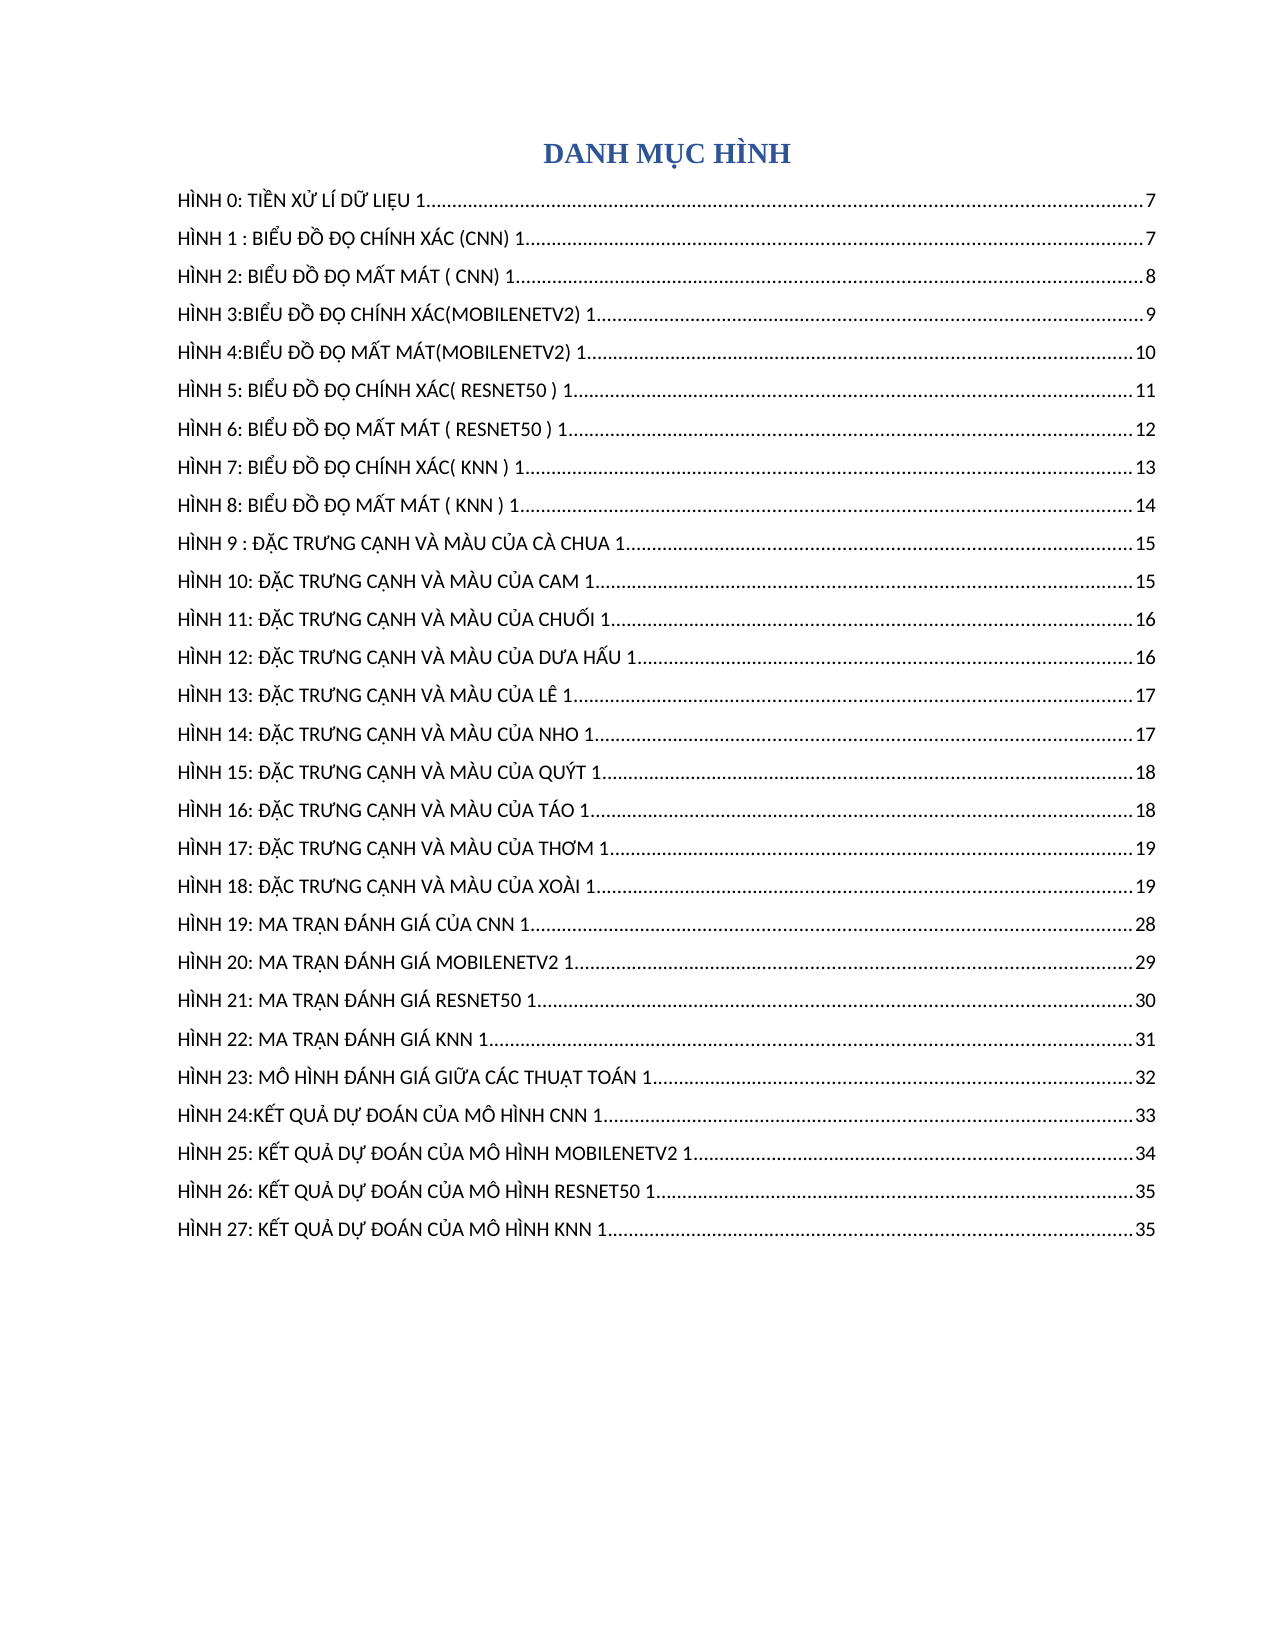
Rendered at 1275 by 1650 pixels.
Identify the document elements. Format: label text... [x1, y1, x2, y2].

text Hình 7: Biểu đồ độ chính xác( KNN ) 1 13 [177, 454, 1157, 479]
text Hình 26: Kết quả dự đoán của mô hình ResNet50 1 35 [177, 1178, 1157, 1204]
text Hình 1 : Biểu đồ độ chính xác (CNN) 1 7 [177, 225, 1157, 251]
text Hình 2: Biểu đồ độ mất mát ( CNN) 1 8 [177, 263, 1157, 289]
text Hình 23: Mô hình đánh giá giữa các thuật toán 1 32 [177, 1064, 1157, 1089]
text Hình 25: Kết quả dự đoán của mô hình MobileNetV2 1 34 [177, 1140, 1157, 1166]
text Hình 10: Đặc trưng cạnh và màu của cam 1 15 [177, 568, 1157, 594]
text Hình 27: Kết quả dự đoán của mô hình KNN 1 35 [177, 1216, 1157, 1242]
text Hình 17: Đặc trưng cạnh và màu của thơm 1 19 [177, 835, 1157, 861]
text Hình 11: Đặc trưng cạnh và màu của chuối 1 16 [177, 606, 1157, 632]
text Hình 24:Kết quả dự đoán của mô hình CNN 1 33 [177, 1102, 1157, 1127]
text Hình 19: Ma trận đánh giá của CNN 1 28 [177, 911, 1157, 937]
text Hình 14: Đặc trưng cạnh và màu của nho 1 17 [177, 721, 1157, 746]
text Hình 6: Biểu đồ độ mất mát ( ResNet50 ) 1 12 [177, 416, 1157, 441]
text Hình 9 : Đặc trưng cạnh và màu của cà chua 1 15 [177, 530, 1157, 556]
text Hình 18: Đặc trưng cạnh và màu của xoài 1 19 [177, 873, 1157, 899]
text Hình 20: Ma trận đánh giá MobileNetV2 1 29 [177, 949, 1157, 975]
text Hình 16: Đặc trưng cạnh và màu của táo 1 18 [177, 797, 1157, 822]
text Hình 5: Biểu đồ độ chính xác( ResNet50 ) 1 11 [177, 378, 1157, 403]
text Hình 15: Đặc trưng cạnh và màu của quýt 1 18 [177, 759, 1157, 784]
text Hình 4:Biểu đồ độ mất mát(MobileNetV2) 1 10 [177, 339, 1157, 365]
text Hình 12: Đặc trưng cạnh và màu của dưa hấu 1 16 [177, 644, 1157, 670]
text Hình 21: Ma trận đánh giá ResNet50 1 30 [177, 988, 1157, 1013]
subtitle danh mục hình [177, 136, 1157, 169]
text Hình 0: Tiền xử lí dữ liệu 1 7 [177, 187, 1157, 212]
text Hình 13: Đặc trưng cạnh và màu của lê 1 17 [177, 683, 1157, 708]
text Hình 3:Biểu đồ độ chính xác(MobileNetV2) 1 9 [177, 301, 1157, 327]
text Hình 8: Biểu đồ độ mất mát ( KNN ) 1 14 [177, 492, 1157, 517]
text Hình 22: Ma trận đánh giá KNN 1 31 [177, 1026, 1157, 1051]
